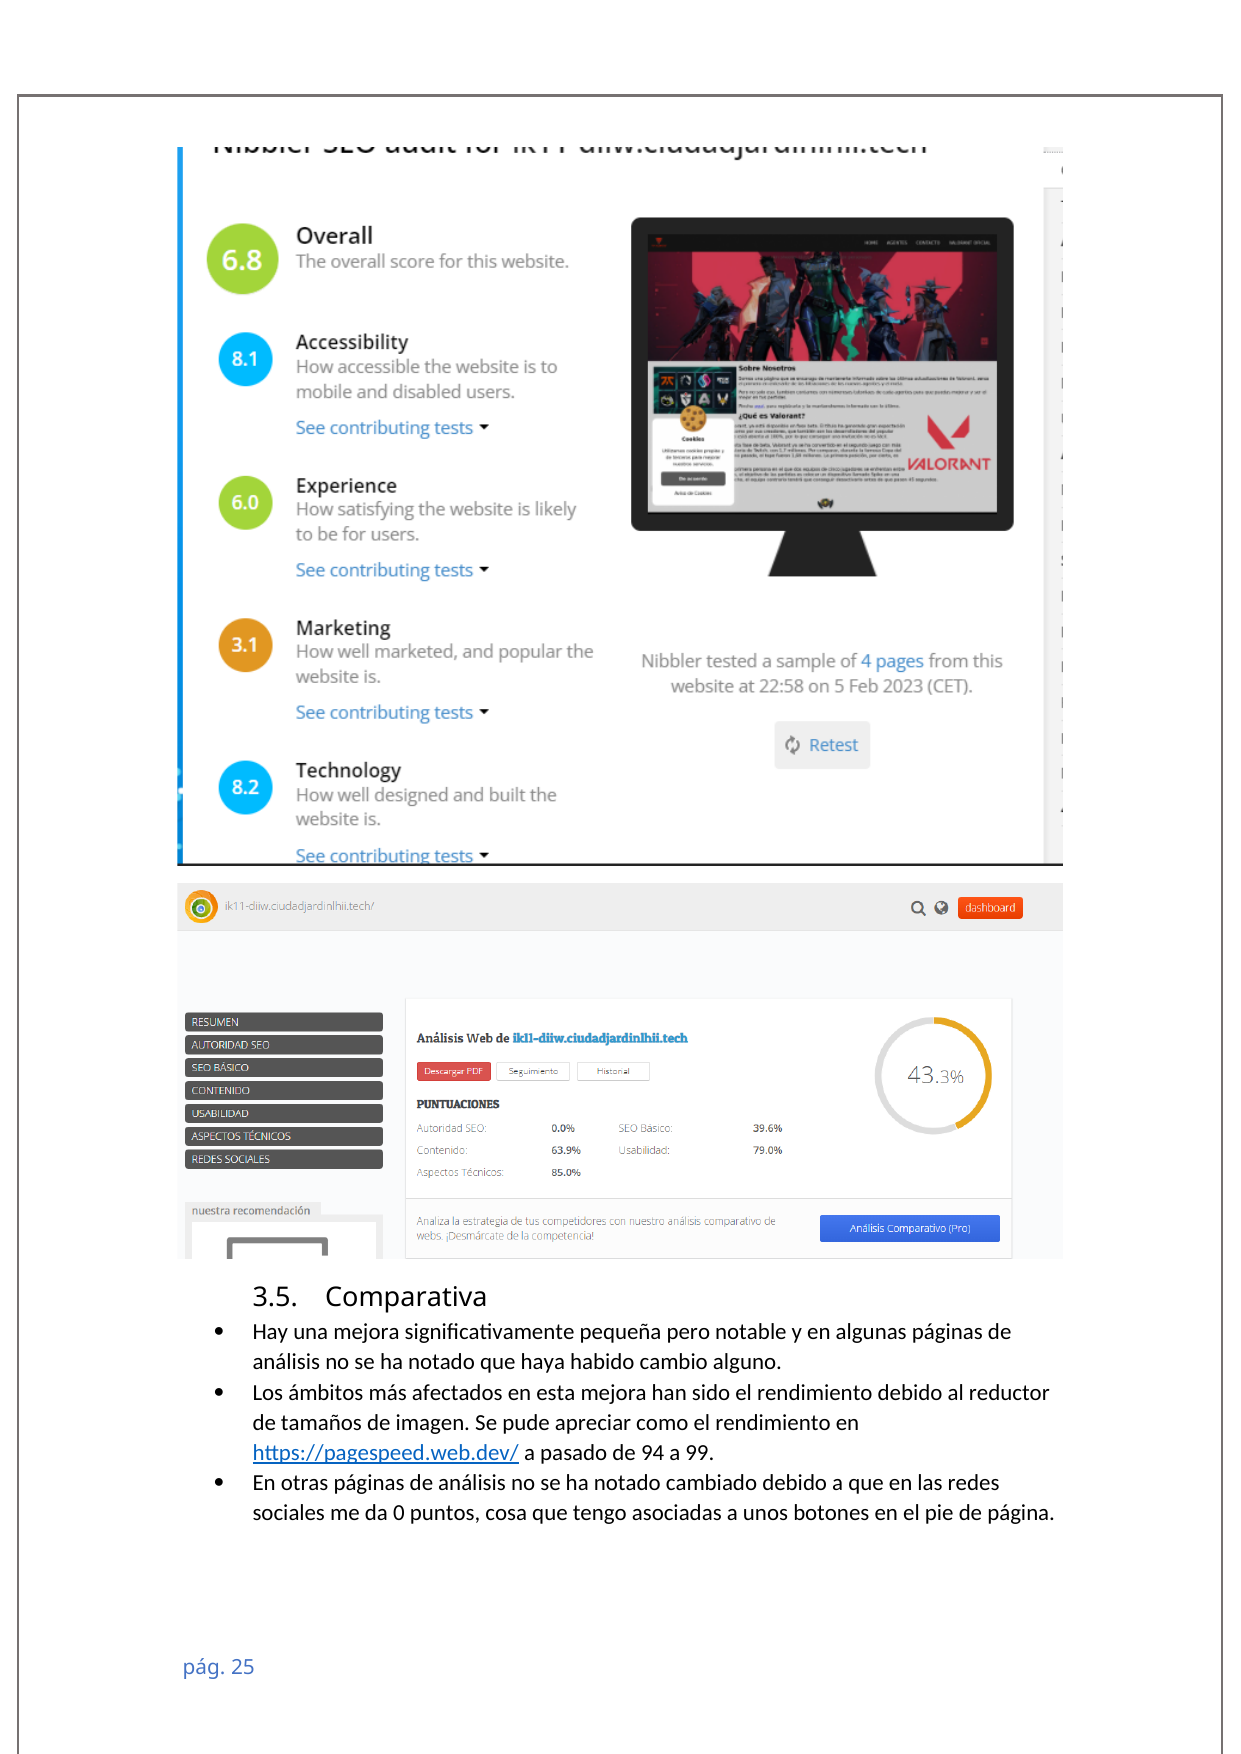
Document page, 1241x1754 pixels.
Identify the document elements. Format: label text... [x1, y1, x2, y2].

picture [177, 883, 1063, 1259]
list Los ámbitos más afectados en esta mejora han sido el rendimiento debido al reductor de tamaños de imagen. Se pude apreciar como el rendimiento en https://pagespeed.web.dev/ a pasado de 94 a 99. [215, 1378, 1063, 1466]
subtitle Comparativa [252, 1277, 1063, 1314]
list Hay una mejora significativamente pequeña pero notable y en algunas páginas de análisis no se ha notado que haya habido cambio alguno. [215, 1317, 1063, 1375]
list En otras páginas de análisis no se ha notado cambiado debido a que en las redes sociales me da 0 puntos, cosa que tengo asociadas a unos botones en el pie de página. [215, 1468, 1063, 1526]
picture [177, 147, 1063, 866]
